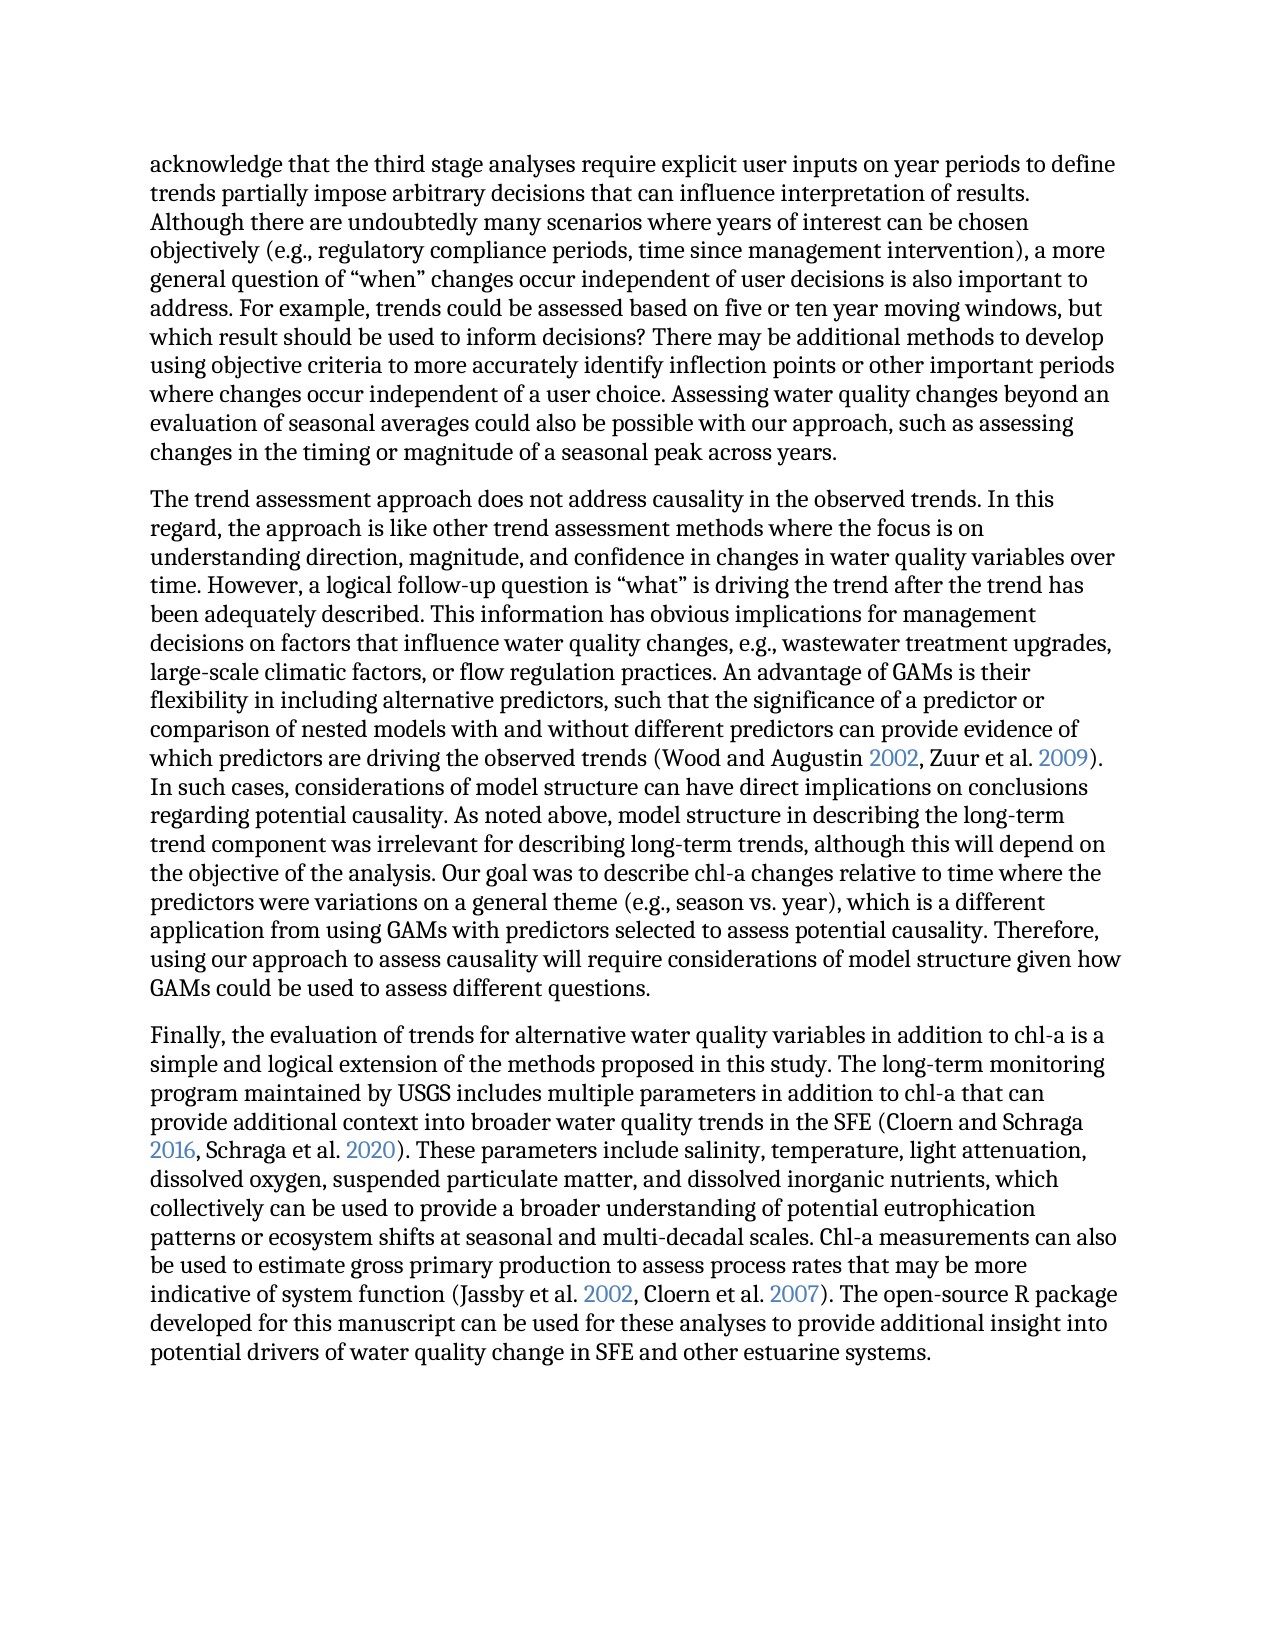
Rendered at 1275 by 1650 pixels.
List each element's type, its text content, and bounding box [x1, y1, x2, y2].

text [150, 150, 1125, 466]
text Finally, the evaluation of trends for alternative water quality variables in addition to chl-a is a simple and logical extension of the methods proposed in this study. The long-term monitoring program maintained by USGS includes multiple parameters in addition to chl-a that can provide additional context into broader water quality trends in the SFE (Cloern and Schraga 2016, Schraga et al. 2020). These parameters include salinity, temperature, light attenuation, dissolved oxygen, suspended particulate matter, and dissolved inorganic nutrients, which collectively can be used to provide a broader understanding of potential eutrophication patterns or ecosystem shifts at seasonal and multi-decadal scales. Chl-a measurements can also be used to estimate gross primary production to assess process rates that may be more indicative of system function (Jassby et al. 2002, Cloern et al. 2007). The open-source R package developed for this manuscript can be used for these analyses to provide additional insight into potential drivers of water quality change in SFE and other estuarine systems. [150, 1021, 1125, 1366]
text The trend assessment approach does not address causality in the observed trends. In this regard, the approach is like other trend assessment methods where the focus is on understanding direction, magnitude, and confidence in changes in water quality variables over time. However, a logical follow-up question is “what” is driving the trend after the trend has been adequately described. This information has obvious implications for management decisions on factors that influence water quality changes, e.g., wastewater treatment upgrades, large-scale climatic factors, or flow regulation practices. An advantage of GAMs is their flexibility in including alternative predictors, such that the significance of a predictor or comparison of nested models with and without different predictors can provide evidence of which predictors are driving the observed trends (Wood and Augustin 2002, Zuur et al. 2009). In such cases, considerations of model structure can have direct implications on conclusions regarding potential causality. As noted above, model structure in describing the long-term trend component was irrelevant for describing long-term trends, although this will depend on the objective of the analysis. Our goal was to describe chl-a changes relative to time where the predictors were variations on a general theme (e.g., season vs. year), which is a different application from using GAMs with predictors selected to assess potential causality. Therefore, using our approach to assess causality will require considerations of model structure given how GAMs could be used to assess different questions. [150, 485, 1125, 1002]
